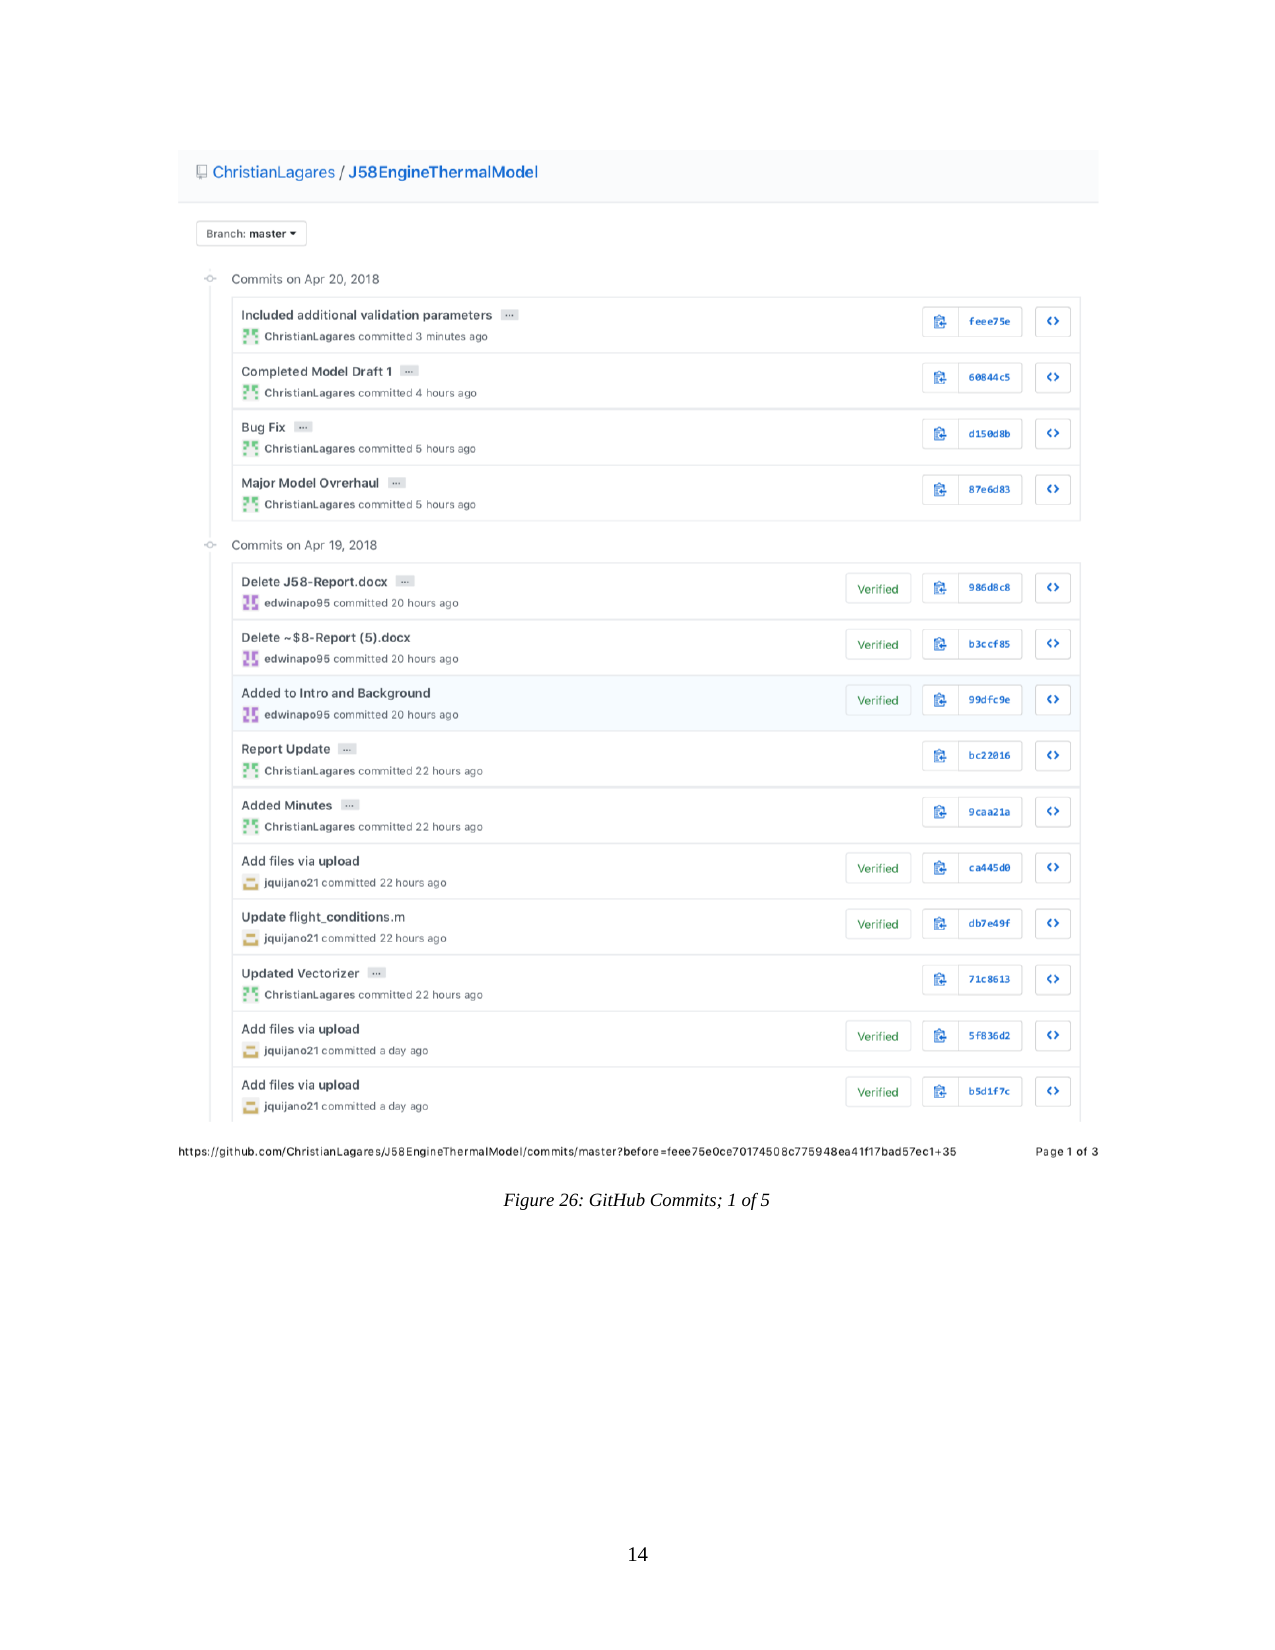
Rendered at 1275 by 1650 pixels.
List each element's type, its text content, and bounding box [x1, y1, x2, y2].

text Figure 26: GitHub Commits; 1 of 5 [150, 1188, 1125, 1210]
picture [150, 150, 1125, 1176]
